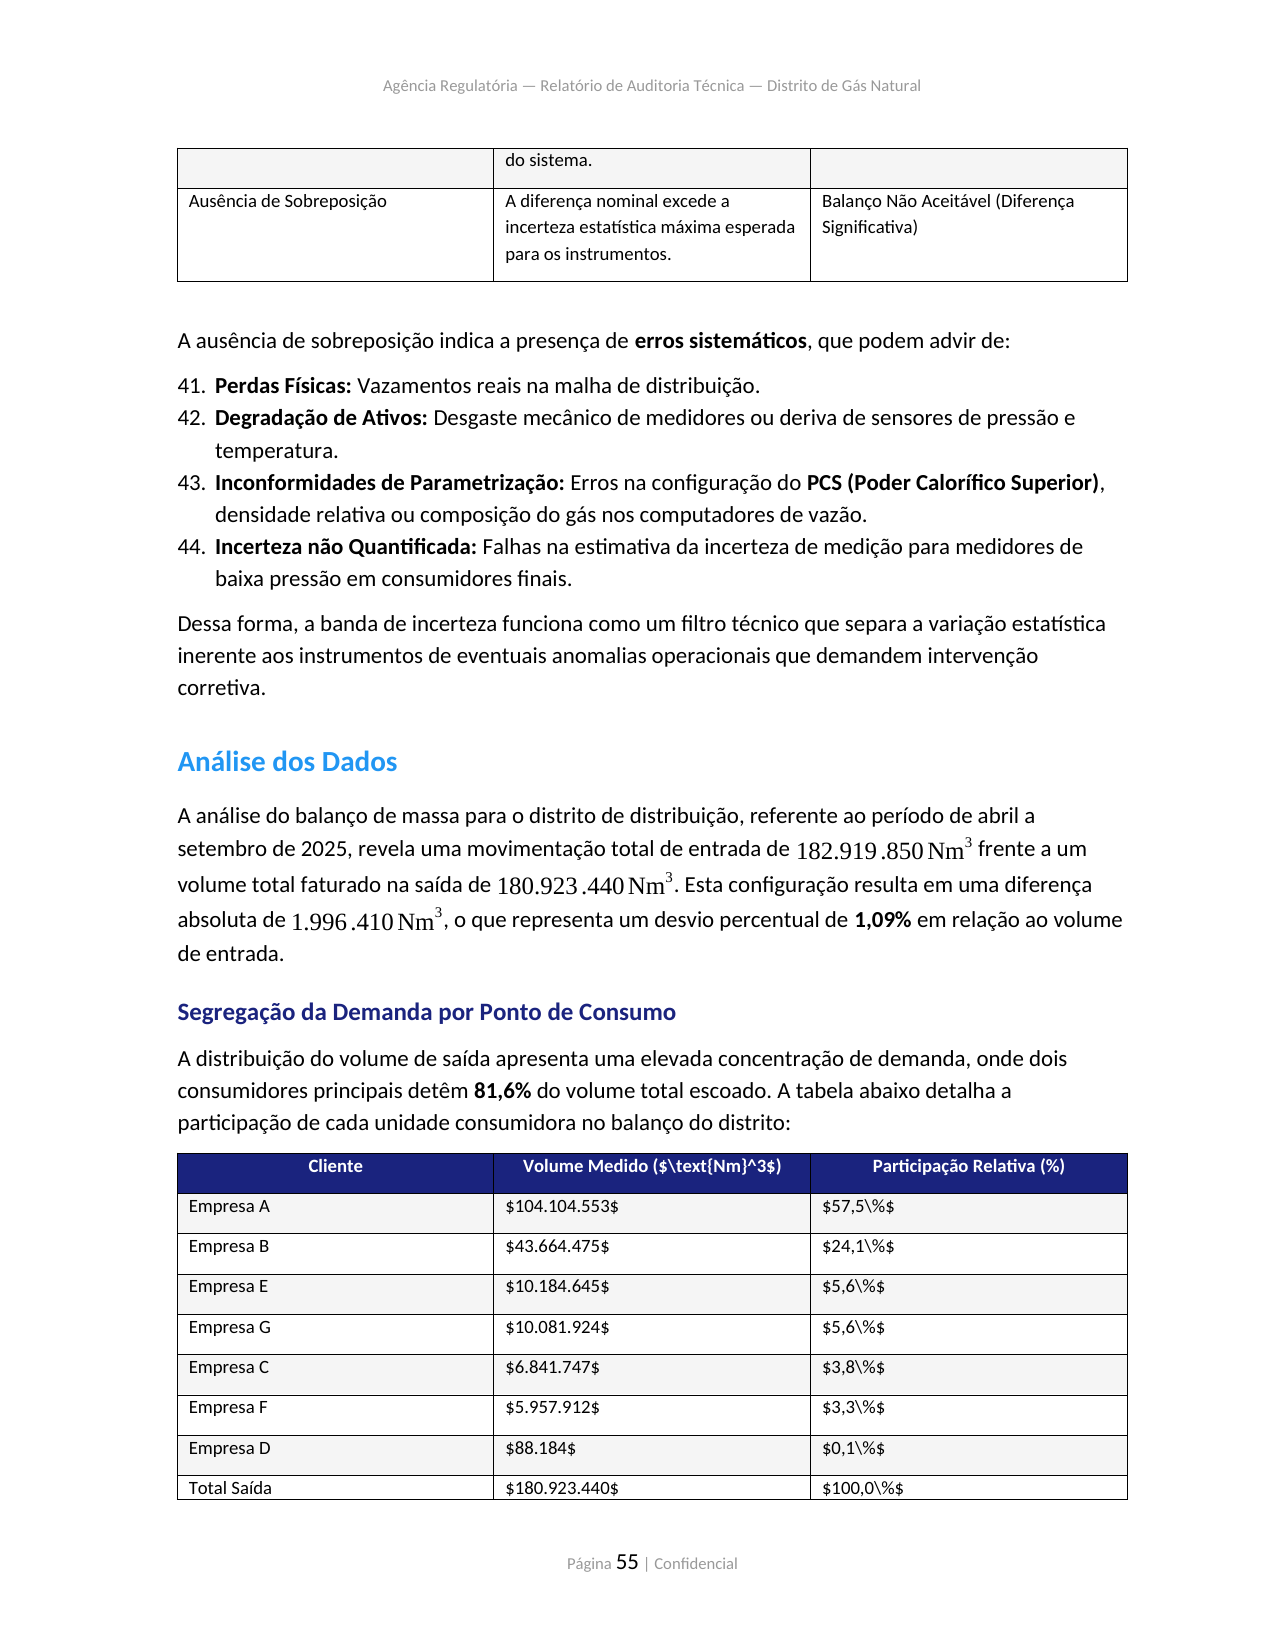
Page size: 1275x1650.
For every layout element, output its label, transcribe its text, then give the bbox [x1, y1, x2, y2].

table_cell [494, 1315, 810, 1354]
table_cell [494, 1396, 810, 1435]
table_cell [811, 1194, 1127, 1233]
text Dessa forma, a banda de incerteza funciona como um filtro técnico que separa a variação estatística inerente aos instrumentos de eventuais anomalias operacionais que demandem intervenção corretiva. [177, 609, 1127, 702]
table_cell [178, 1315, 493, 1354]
list Perdas Físicas: Vazamentos reais na malha de distribuição. [177, 371, 1127, 399]
list Degradação de Ativos: Desgaste mecânico de medidores ou deriva de sensores de pressão e temperatura. [177, 403, 1127, 464]
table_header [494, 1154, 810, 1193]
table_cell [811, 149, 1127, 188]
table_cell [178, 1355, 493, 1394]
list Incerteza não Quantificada: Falhas na estimativa da incerteza de medição para medidores de baixa pressão em consumidores finais. [177, 532, 1127, 592]
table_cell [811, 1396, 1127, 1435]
subtitle Segregação da Demanda por Ponto de Consumo [177, 996, 1127, 1027]
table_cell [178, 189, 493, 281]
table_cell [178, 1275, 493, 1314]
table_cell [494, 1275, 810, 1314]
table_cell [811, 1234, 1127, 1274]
subtitle Análise dos Dados [177, 743, 1127, 779]
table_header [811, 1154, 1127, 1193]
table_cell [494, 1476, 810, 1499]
text A ausência de sobreposição indica a presença de erros sistemáticos, que podem advir de: [177, 327, 1127, 355]
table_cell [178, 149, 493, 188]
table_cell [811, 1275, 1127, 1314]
text A análise do balanço de massa para o distrito de distribuição, referente ao período de abril a setembro de 2025, revela uma movimentação total de entrada de frente a um volume total faturado na saída de . Esta configuração resulta em uma diferença absoluta de , o que representa um desvio percentual de 1,09% em relação ao volume de entrada. [177, 801, 1127, 967]
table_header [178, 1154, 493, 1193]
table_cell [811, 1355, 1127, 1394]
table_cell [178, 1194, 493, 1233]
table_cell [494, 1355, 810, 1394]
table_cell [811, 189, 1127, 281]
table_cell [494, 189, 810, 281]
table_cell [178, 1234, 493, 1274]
list Inconformidades de Parametrização: Erros na configuração do PCS (Poder Calorífico Superior), densidade relativa ou composição do gás nos computadores de vazão. [177, 468, 1127, 528]
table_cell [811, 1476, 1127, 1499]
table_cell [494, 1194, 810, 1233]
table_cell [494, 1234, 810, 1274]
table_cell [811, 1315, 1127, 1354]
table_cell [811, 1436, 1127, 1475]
text A distribuição do volume de saída apresenta uma elevada concentração de demanda, onde dois consumidores principais detêm 81,6% do volume total escoado. A tabela abaixo detalha a participação de cada unidade consumidora no balanço do distrito: [177, 1044, 1127, 1136]
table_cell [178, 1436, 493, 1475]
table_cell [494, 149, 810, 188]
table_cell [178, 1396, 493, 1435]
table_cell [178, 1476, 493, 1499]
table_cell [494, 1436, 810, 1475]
